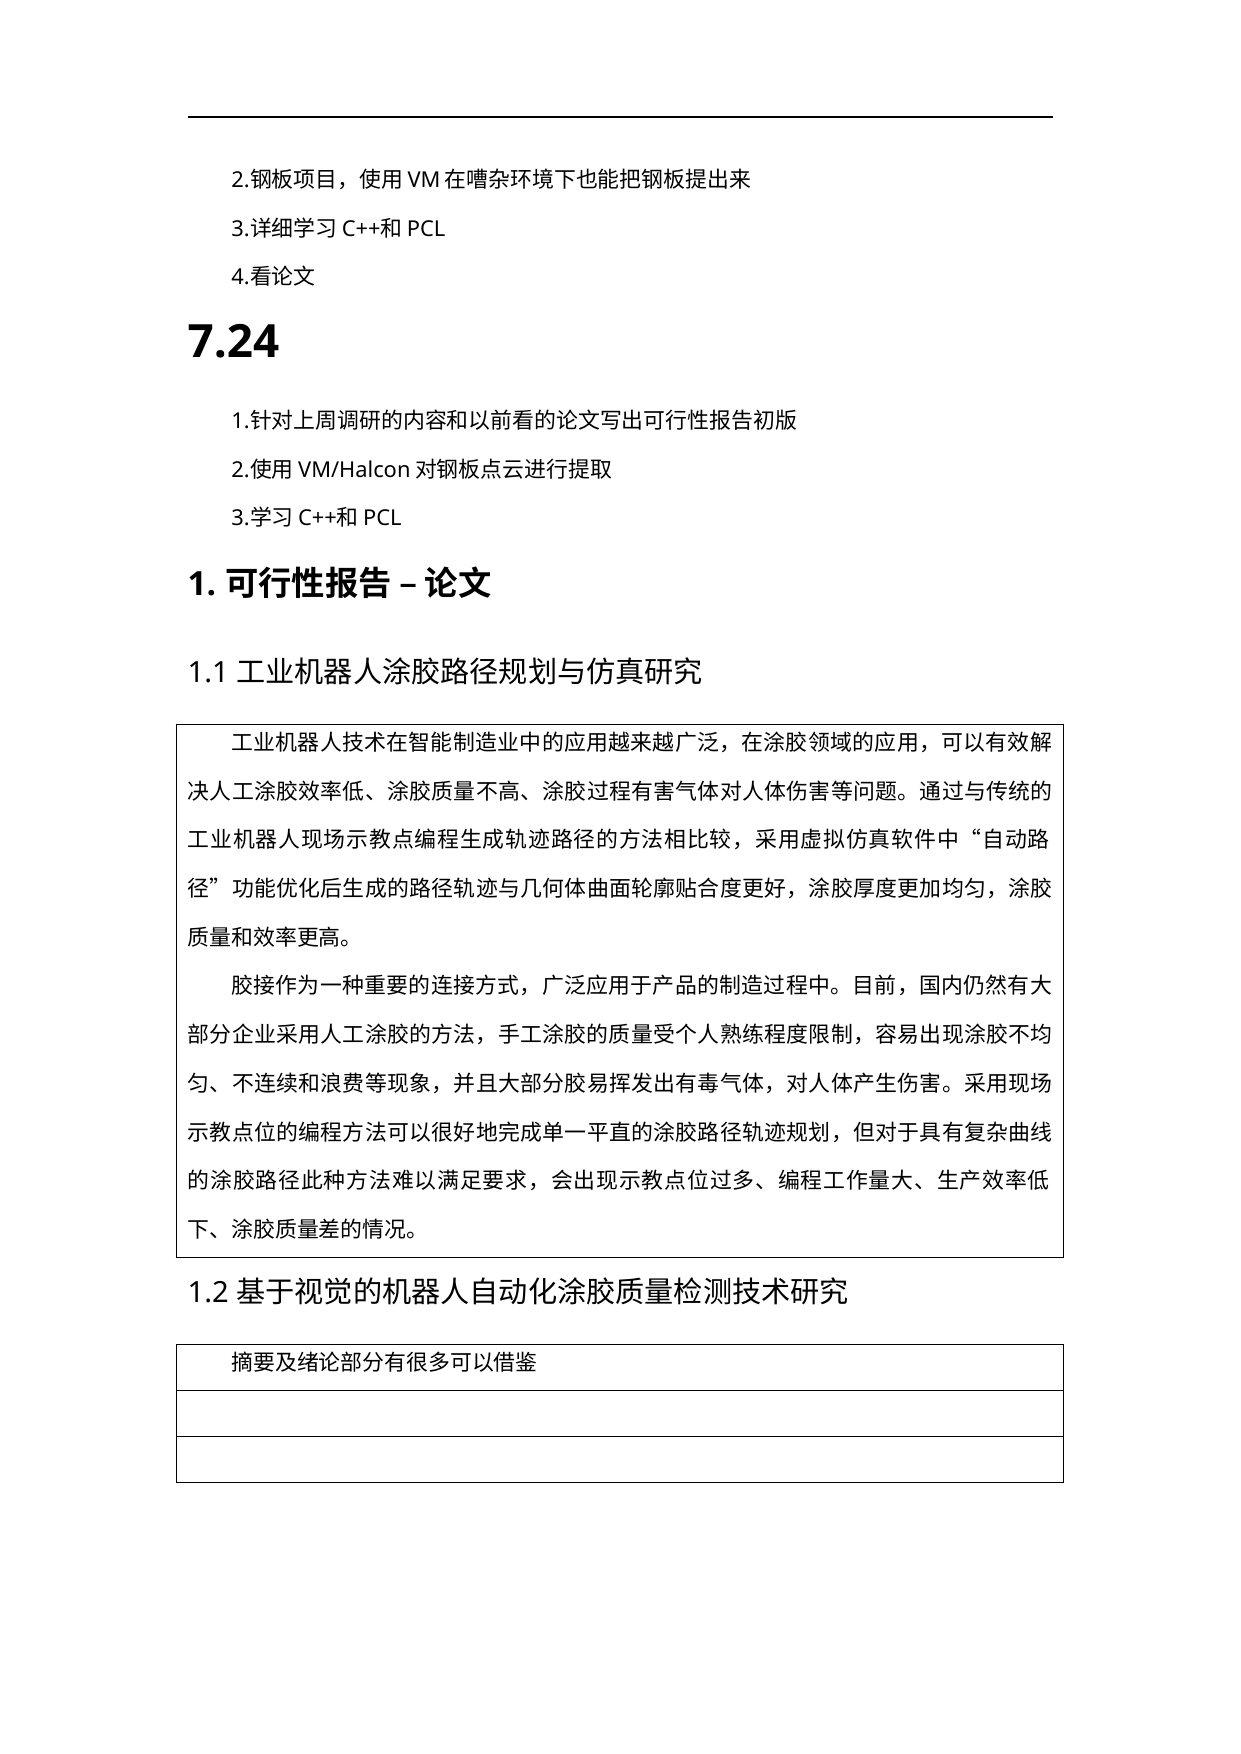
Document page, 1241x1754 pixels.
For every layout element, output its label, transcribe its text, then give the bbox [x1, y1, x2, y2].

text 3.学习C++和PCL [187, 500, 1053, 532]
table_cell [177, 1437, 1063, 1482]
text 1.针对上周调研的内容和以前看的论文写出可行性报告初版 [187, 403, 1053, 436]
text 3.详细学习C++和PCL [187, 210, 1053, 243]
table_header 摘要及绪论部分有很多可以借鉴 [177, 1345, 1063, 1390]
subtitle 1. 可行性报告 – 论文 [187, 548, 1053, 613]
text 2.使用VM/Halcon对钢板点云进行提取 [187, 451, 1053, 484]
text 2.钢板项目，使用VM在嘈杂环境下也能把钢板提出来 [187, 162, 1053, 194]
table_header 工业机器人技术在智能制造业中的应用越来越广泛，在涂胶领域的应用，可以有效解决人工涂胶效率低、涂胶质量不高、涂胶过程有害气体对人体伤害等问题。通过与传统的工业机器人现场示教点编程生成轨迹路径的方法相比较，采用虚拟仿真软件中“自动路径”功能优化后生成的路径轨迹与几何体曲面轮廓贴合度更好，涂胶厚度更加均匀，涂胶质量和效率更高。 胶接作为一种重要的连接方式，广泛应用于产品的制造过程中。目前，国内仍然有大部分企业采用人工涂胶的方法，手工涂胶的质量受个人熟练程度限制，容易出现涂胶不均匀、不连续和浪费等现象，并且大部分胶易挥发出有毒气体，对人体产生伤害。采用现场示教点位的编程方法可以很好地完成单一平直的涂胶路径轨迹规划，但对于具有复杂曲线的涂胶路径此种方法难以满足要求，会出现示教点位过多、编程工作量大、生产效率低下、涂胶质量差的情况。 [177, 725, 1063, 1257]
text 4.看论文 [187, 259, 1053, 291]
subtitle 7.24 [187, 307, 1053, 372]
table_cell [177, 1391, 1063, 1436]
subtitle 1.2 基于视觉的机器人自动化涂胶质量检测技术研究 [187, 1258, 1053, 1323]
subtitle 1.1 工业机器人涂胶路径规划与仿真研究 [187, 637, 1053, 702]
